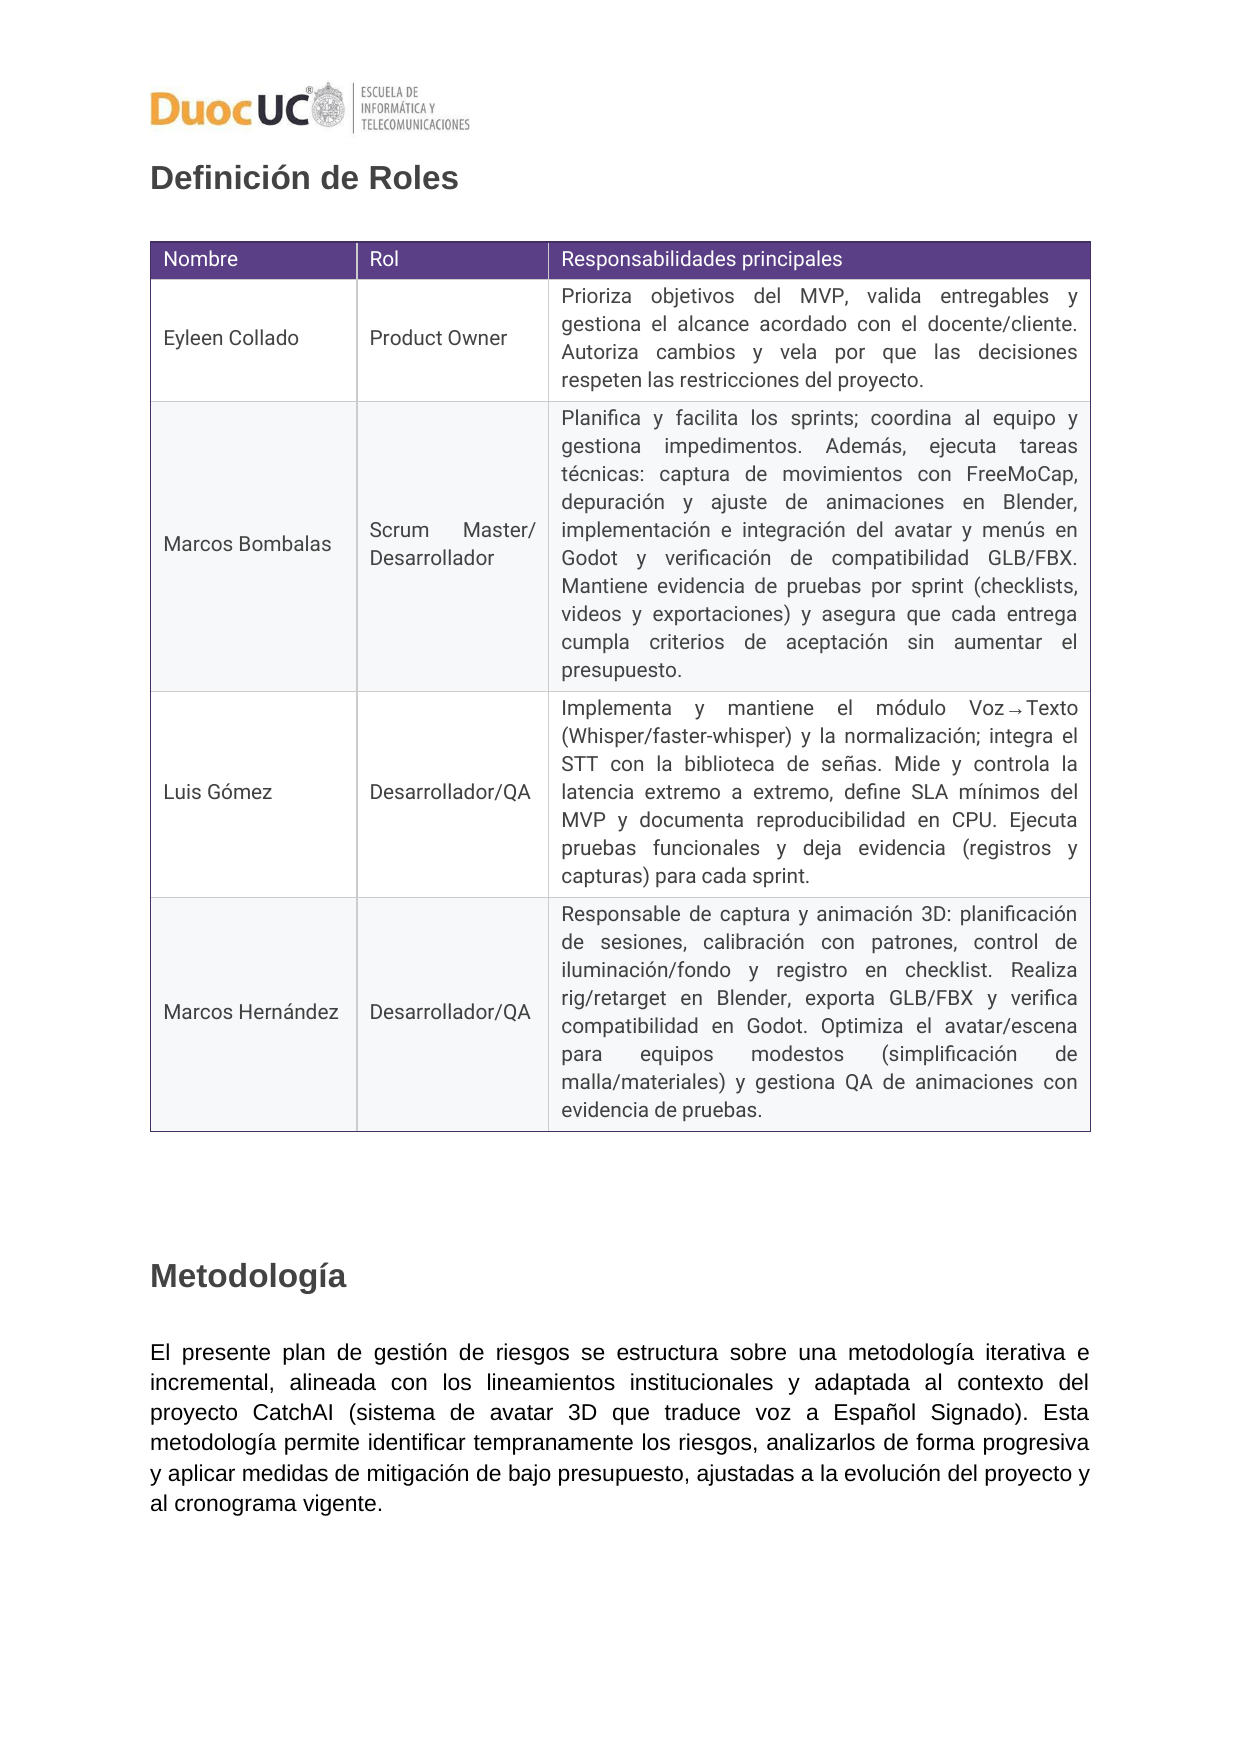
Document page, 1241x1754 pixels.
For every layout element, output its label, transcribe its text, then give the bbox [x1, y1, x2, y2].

table_cell Product Owner [358, 280, 548, 401]
table_cell Prioriza objetivos del MVP, valida entregables y gestiona el alcance acordado con el docente/cliente. Autoriza cambios y vela por que las decisiones respeten las restricciones del proyecto. [549, 280, 1090, 401]
table_header Responsabilidades principales [549, 243, 1090, 279]
text El presente plan de gestión de riesgos se estructura sobre una metodología iterativa e incremental, alineada con los lineamientos institucionales y adaptada al contexto del proyecto CatchAI (sistema de avatar 3D que traduce voz a Español Signado). Esta metodología permite identificar tempranamente los riesgos, analizarlos de forma progresiva y aplicar medidas de mitigación de bajo presupuesto, ajustadas a la evolución del proyecto y al cronograma vigente. [150, 1339, 1090, 1516]
table_header Rol [358, 243, 548, 279]
table_cell Eyleen Collado [151, 280, 356, 401]
subtitle Definición de Roles [150, 158, 1090, 197]
table_cell Desarrollador/QA [358, 692, 548, 897]
table_cell Responsable de captura y animación 3D: planificación de sesiones, calibración con patrones, control de iluminación/fondo y registro en checklist. Realiza rig/retarget en Blender, exporta GLB/FBX y verifica compatibilidad en Godot. Optimiza el avatar/escena para equipos modestos (simplificación de malla/materiales) y gestiona QA de animaciones con evidencia de pruebas. [549, 898, 1090, 1131]
table_cell Marcos Hernández [151, 898, 356, 1131]
table_header Nombre [151, 243, 356, 279]
picture [150, 75, 470, 155]
subtitle Metodología [150, 1256, 1090, 1294]
table_cell Luis Gómez [151, 692, 356, 897]
table_cell Marcos Bombalas [151, 402, 356, 691]
table_cell Desarrollador/QA [358, 898, 548, 1131]
table_cell Implementa y mantiene el módulo Voz→Texto (Whisper/faster-whisper) y la normalización; integra el STT con la biblioteca de señas. Mide y controla la latencia extremo a extremo, define SLA mínimos del MVP y documenta reproducibilidad en CPU. Ejecuta pruebas funcionales y deja evidencia (registros y capturas) para cada sprint. [549, 692, 1090, 897]
table_cell Scrum Master/ Desarrollador [358, 402, 548, 691]
table_cell Planifica y facilita los sprints; coordina al equipo y gestiona impedimentos. Además, ejecuta tareas técnicas: captura de movimientos con FreeMoCap, depuración y ajuste de animaciones en Blender, implementación e integración del avatar y menús en Godot y verificación de compatibilidad GLB/FBX. Mantiene evidencia de pruebas por sprint (checklists, videos y exportaciones) y asegura que cada entrega cumpla criterios de aceptación sin aumentar el presupuesto. [549, 402, 1090, 691]
